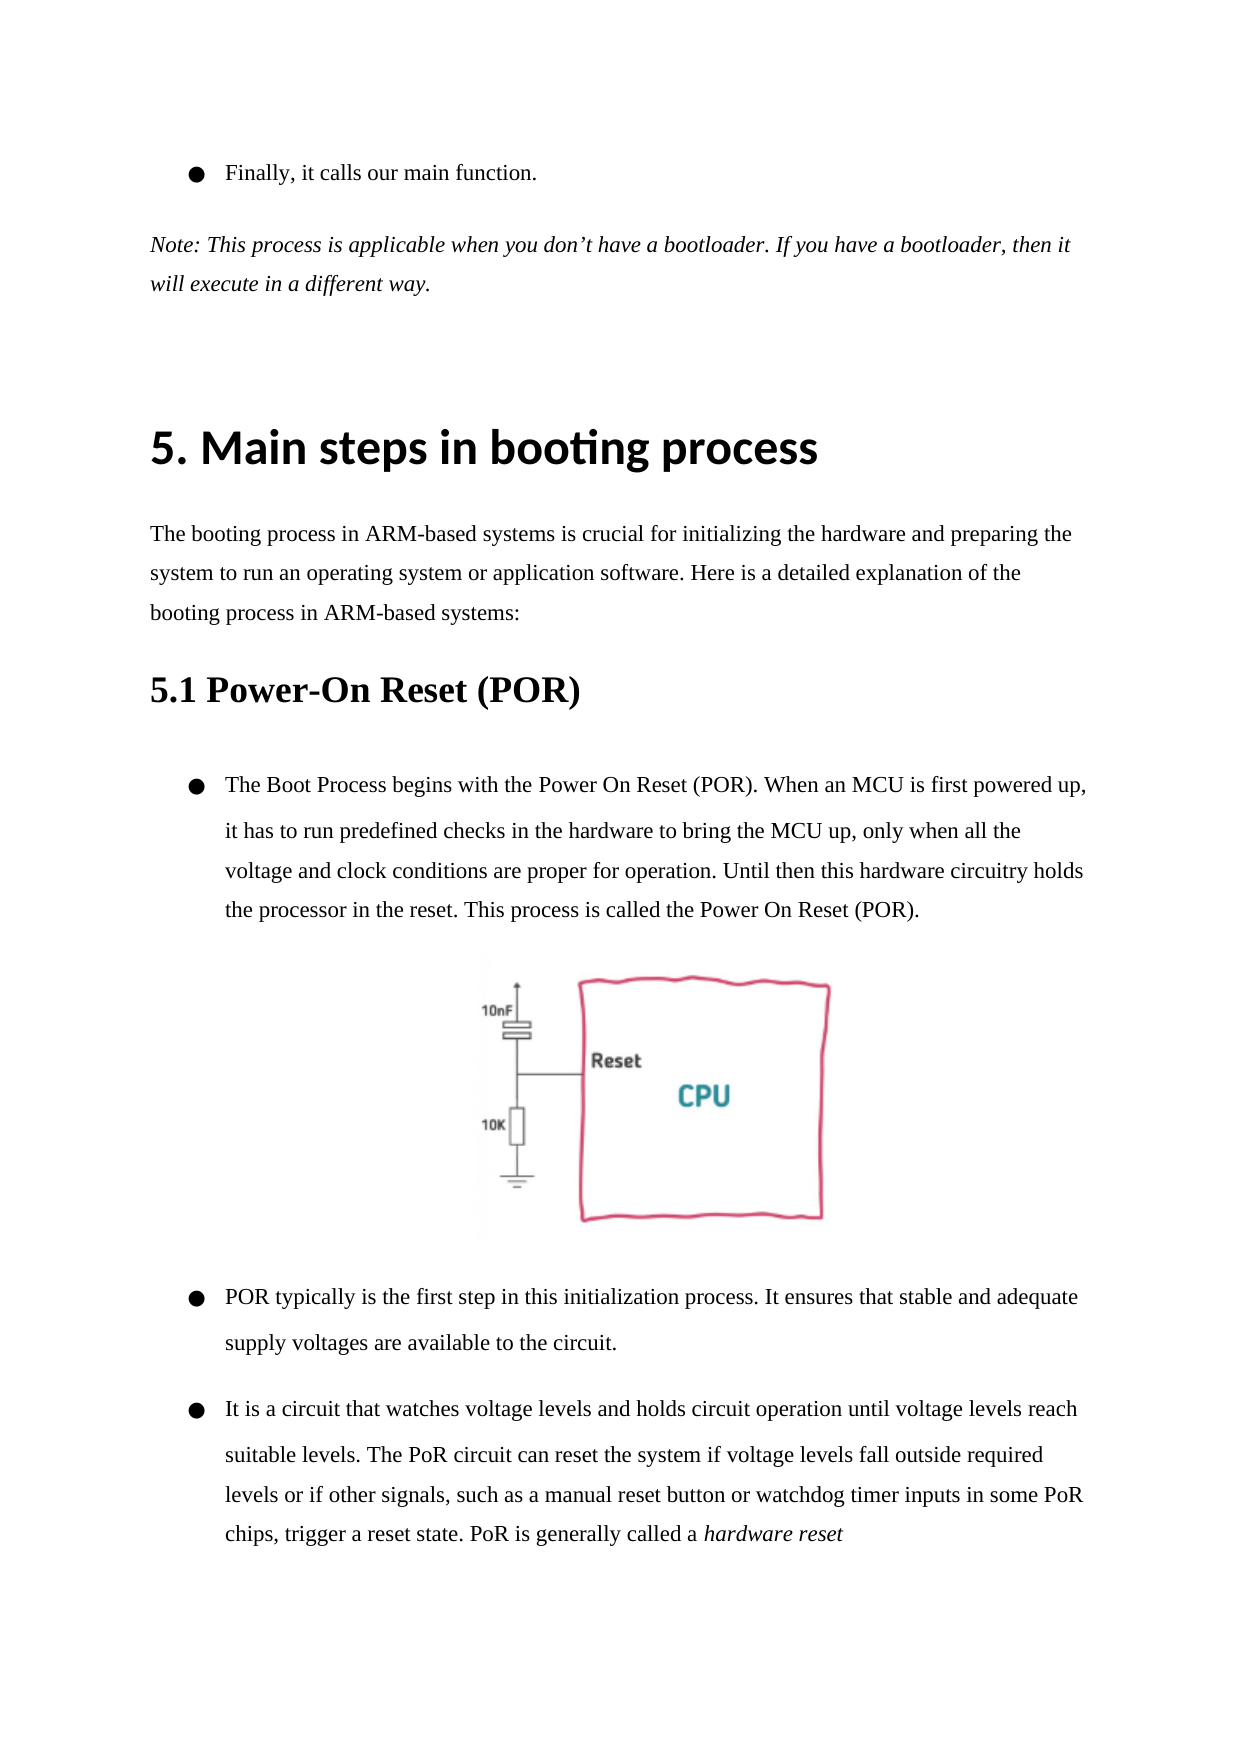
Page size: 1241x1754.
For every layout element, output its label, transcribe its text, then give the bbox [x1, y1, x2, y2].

list POR typically is the first step in this initialization process. It ensures that stable and adequate supply voltages are available to the circuit. [187, 1273, 1090, 1356]
picture [451, 952, 864, 1243]
text The booting process in ARM-based systems is crucial for initializing the hardware and preparing the system to run an operating system or application software. Here is a detailed explanation of the booting process in ARM-based systems: [150, 520, 1090, 625]
list Finally, it calls our main function. [187, 150, 1090, 193]
subtitle 5. Main steps in booting process [150, 416, 1090, 477]
subtitle 5.1 Power-On Reset (POR) [150, 667, 1090, 711]
list It is a circuit that watches voltage levels and holds circuit operation until voltage levels reach suitable levels. The PoR circuit can reset the system if voltage levels fall outside required levels or if other signals, such as a manual reset button or watchdog timer inputs in some PoR chips, trigger a reset state. PoR is generally called a hardware reset [187, 1386, 1090, 1547]
list The Boot Process begins with the Power On Reset (POR). When an MCU is first powered up, it has to run predefined checks in the hardware to bring the MCU up, only when all the voltage and clock conditions are proper for operation. Until then this hardware circuitry holds the processor in the reset. This process is called the Power On Reset (POR). [187, 761, 1090, 922]
text Note: This process is applicable when you don’t have a bootloader. If you have a bootloader, then it will execute in a different way. [150, 231, 1090, 297]
